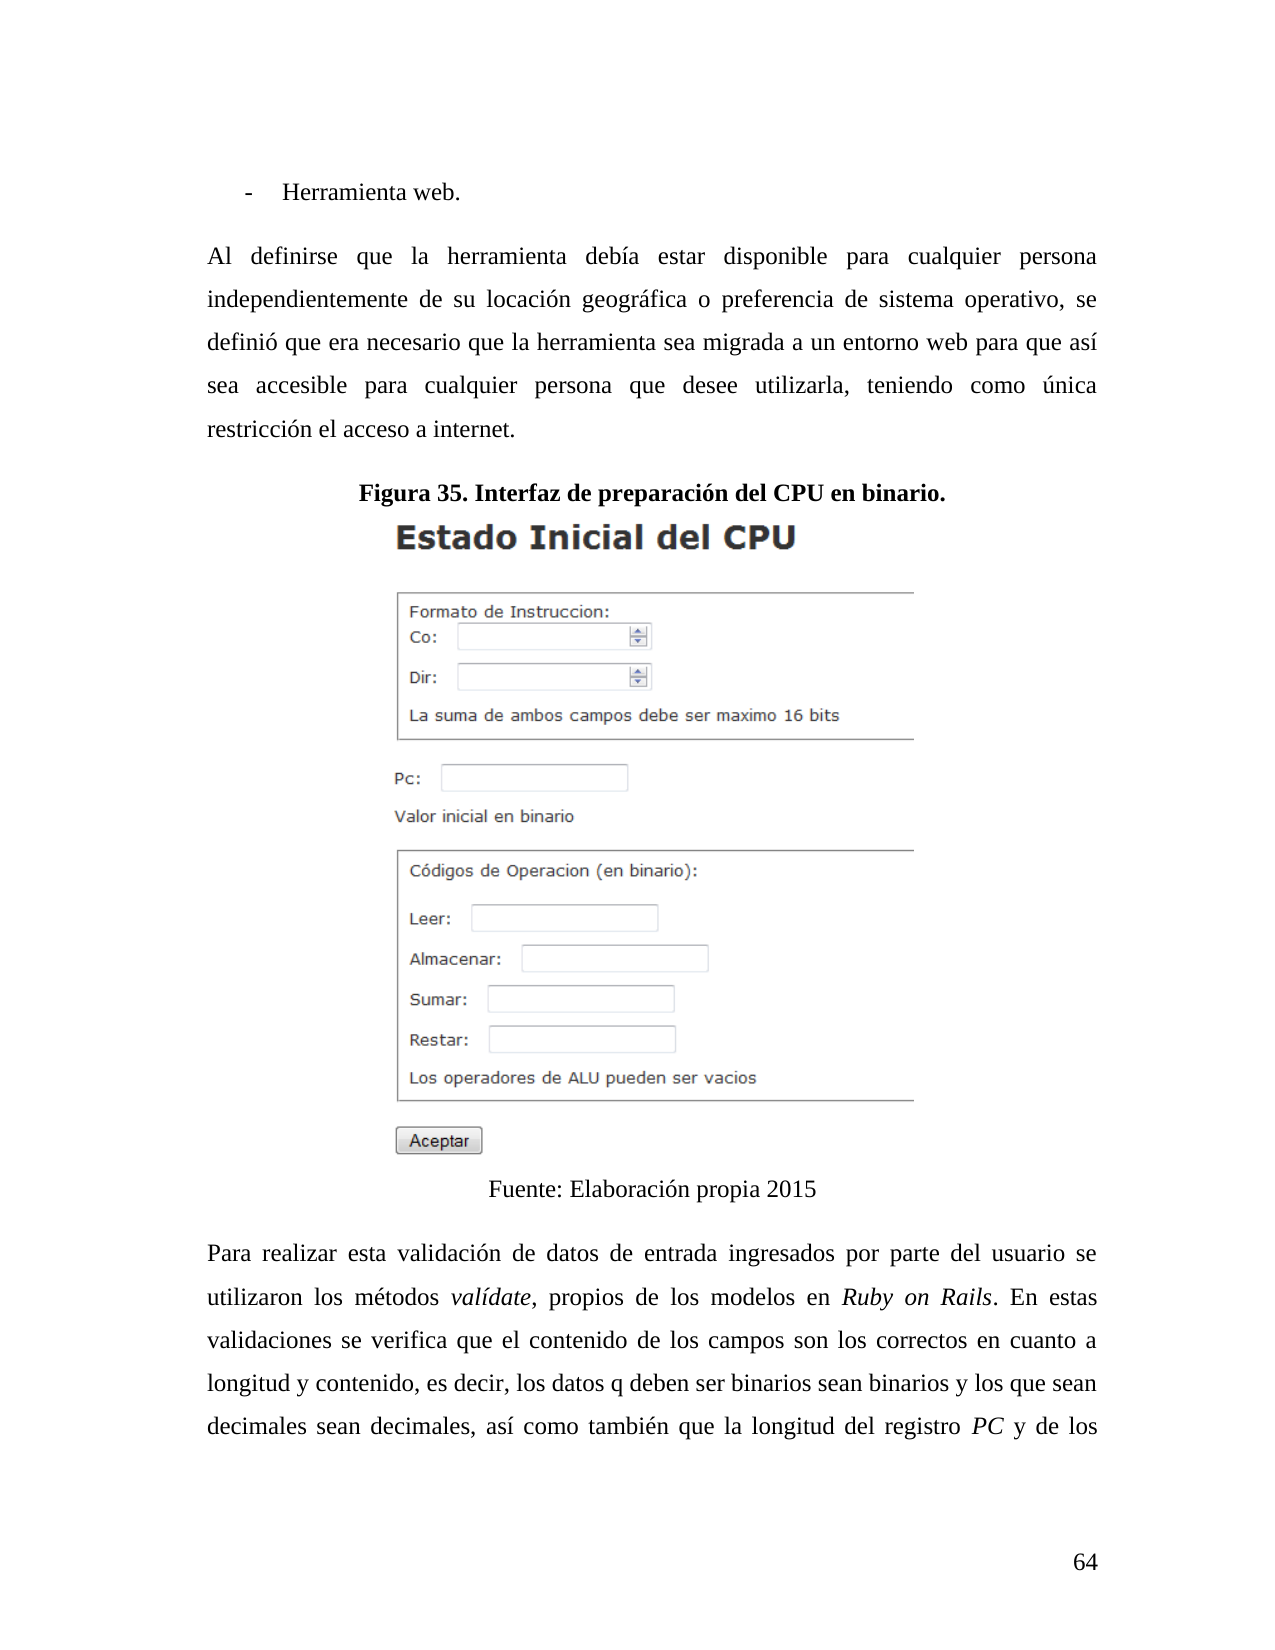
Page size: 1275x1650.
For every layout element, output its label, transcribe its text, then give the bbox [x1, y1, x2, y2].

picture [390, 520, 914, 1161]
text Al definirse que la herramienta debía estar disponible para cualquier persona independientemente de su locación geográfica o preferencia de sistema operativo, se definió que era necesario que la herramienta sea migrada a un entorno web para que así sea accesible para cualquier persona que desee utilizarla, teniendo como única restricción el acceso a internet. [207, 241, 1098, 442]
text Fuente: Elaboración propia 2015 [207, 1174, 1098, 1203]
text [207, 1238, 1098, 1440]
list Herramienta web. [244, 177, 1098, 206]
text Figura 35. Interfaz de preparación del CPU en binario. [207, 478, 1098, 506]
